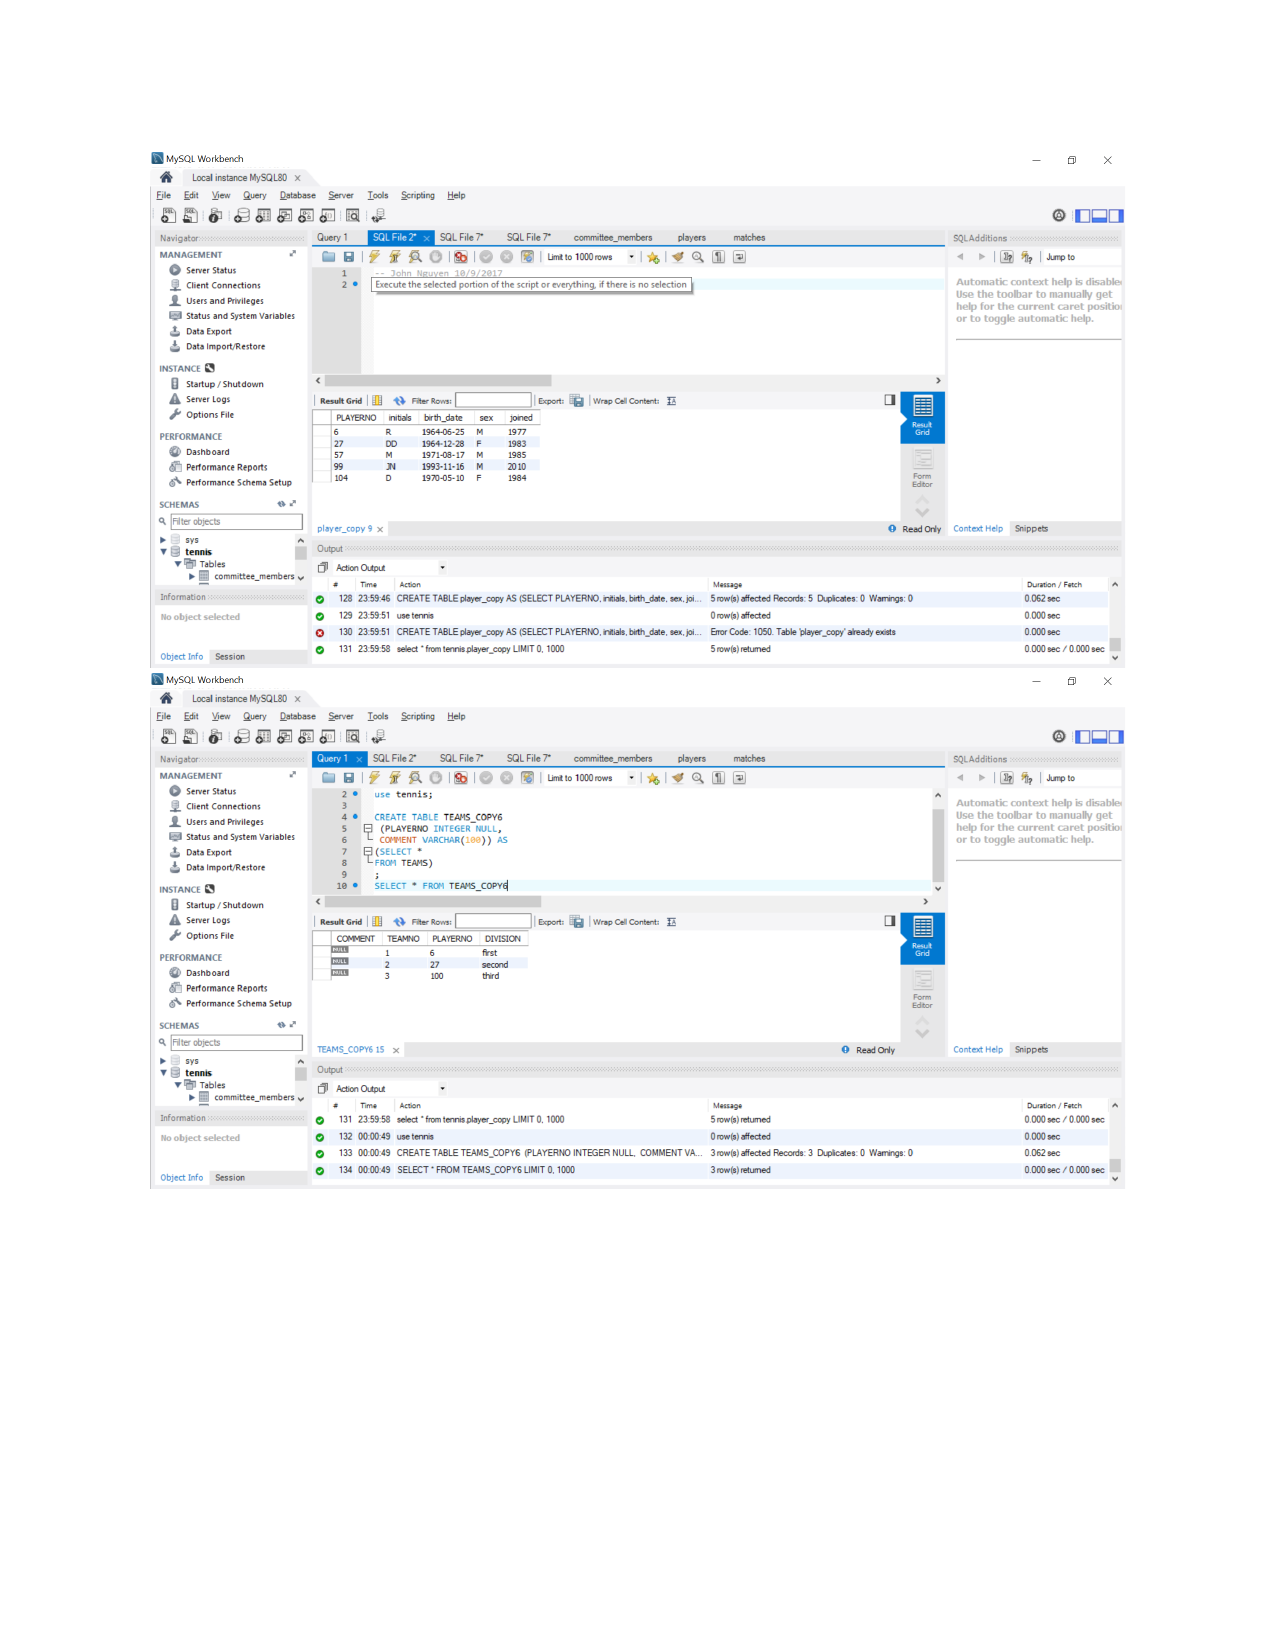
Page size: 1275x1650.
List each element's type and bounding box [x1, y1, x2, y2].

picture [150, 150, 1125, 668]
picture [150, 670, 1125, 1189]
